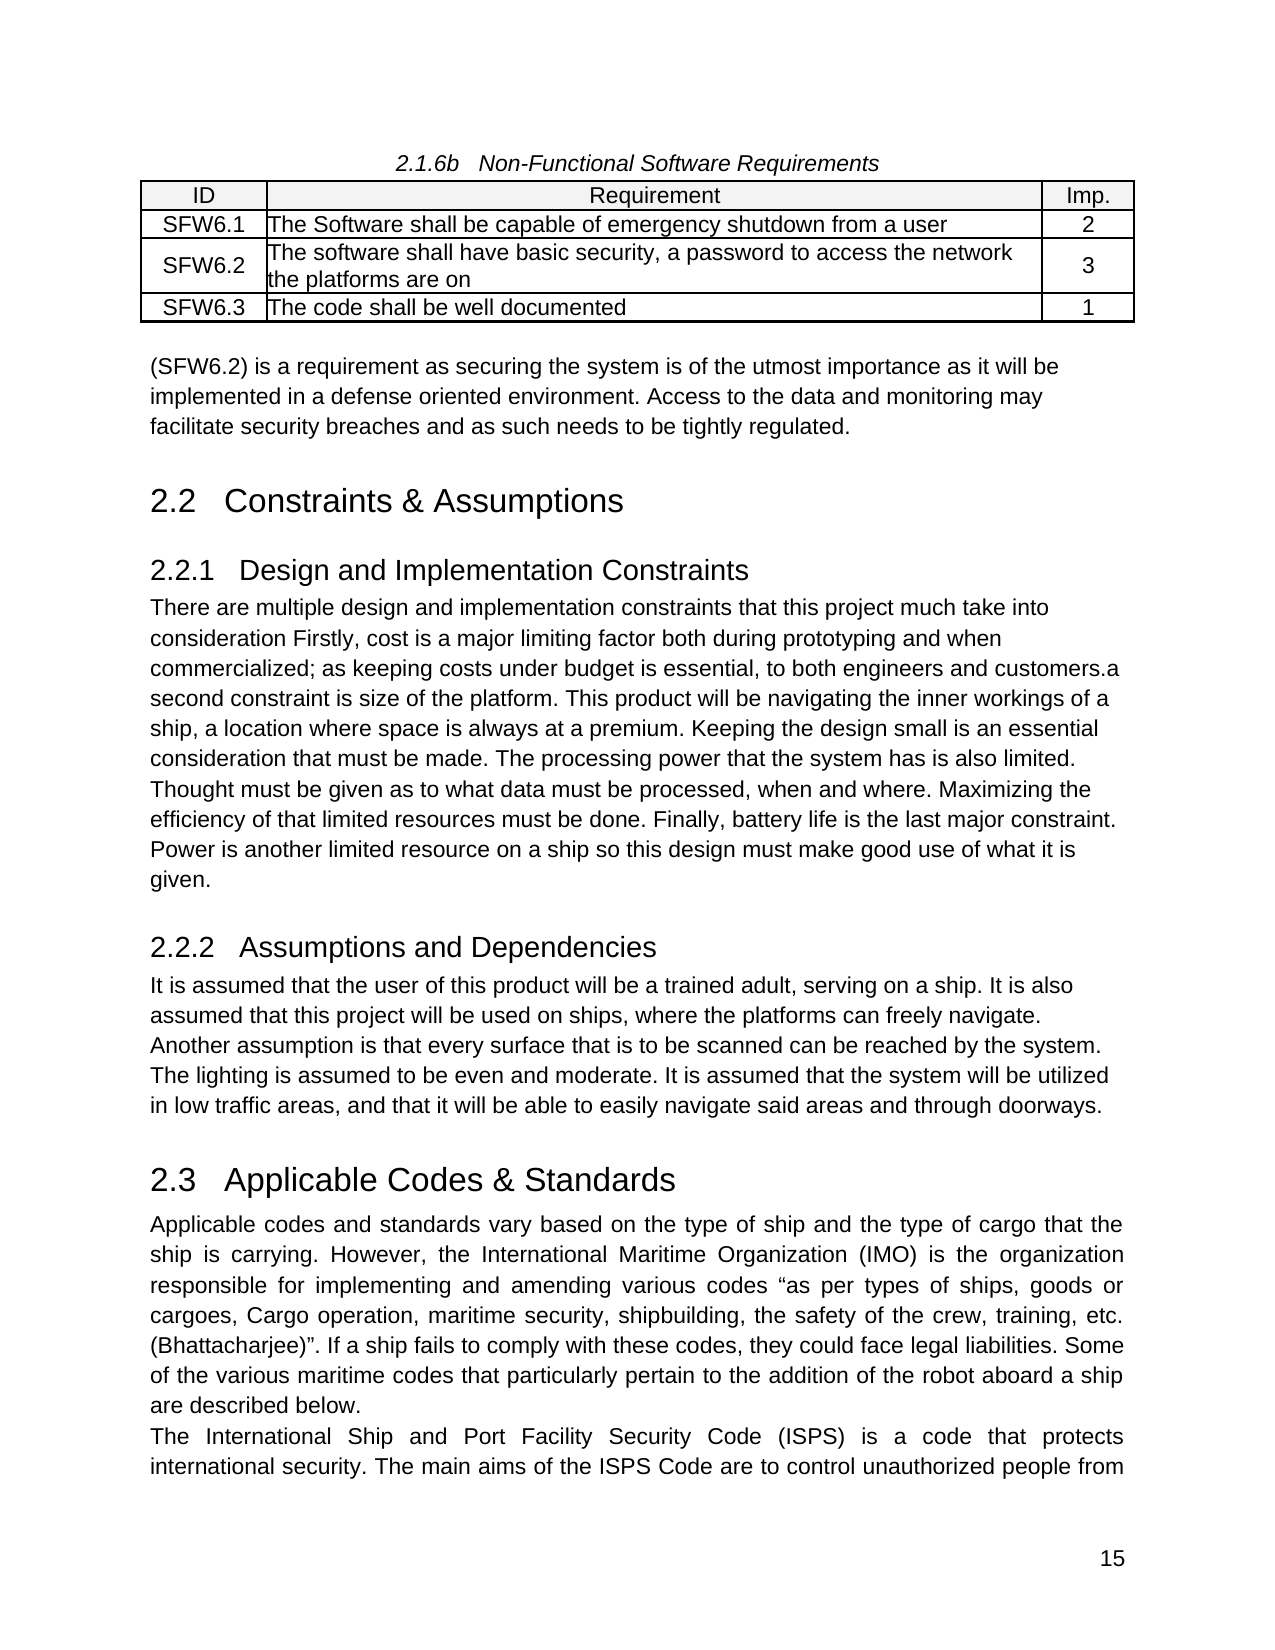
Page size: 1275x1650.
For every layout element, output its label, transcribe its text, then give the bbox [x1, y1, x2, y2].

table_header Requirement [268, 182, 1041, 209]
table_cell 1 [1043, 294, 1133, 320]
table_header Imp. [1043, 182, 1133, 209]
table_cell The software shall have basic security, a password to access the network the platforms are on [268, 239, 1041, 292]
text It is assumed that the user of this product will be a trained adult, serving on a ship. It is also assumed that this project will be used on ships, where the platforms can freely navigate. Another assumption is that every surface that is to be scanned can be reached by the system. The lighting is assumed to be even and moderate. It is assumed that the system will be utilized in low traffic areas, and that it will be able to easily navigate said areas and through doorways. [150, 972, 1125, 1119]
table_header ID [142, 182, 266, 209]
text 2.1.6b Non-Functional Software Requirements [150, 150, 1125, 176]
subtitle 2.2 Constraints & Assumptions [150, 481, 1125, 519]
table_cell SFW6.3 [142, 294, 266, 320]
table_cell SFW6.1 [142, 211, 266, 237]
text There are multiple design and implementation constraints that this project much take into consideration Firstly, cost is a major limiting factor both during prototyping and when commercialized; as keeping costs under budget is essential, to both engineers and customers.a second constraint is size of the platform. This product will be navigating the inner workings of a ship, a location where space is always at a premium. Keeping the design small is an essential consideration that must be made. The processing power that the system has is also limited. Thought must be given as to what data must be processed, when and where. Maximizing the efficiency of that limited resources must be done. Finally, battery life is the last major constraint. Power is another limited resource on a ship so this design must make good use of what it is given. [150, 594, 1125, 893]
table_cell The Software shall be capable of emergency shutdown from a user [268, 211, 1041, 237]
table_cell SFW6.2 [142, 239, 266, 292]
subtitle 2.3 Applicable Codes & Standards [150, 1160, 1125, 1199]
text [150, 1423, 1125, 1479]
table_cell 2 [1043, 211, 1133, 237]
table_cell 3 [1043, 239, 1133, 292]
table_cell The code shall be well documented [268, 294, 1041, 320]
subtitle 2.2.2 Assumptions and Dependencies [150, 930, 1125, 963]
subtitle 2.2.1 Design and Implementation Constraints [150, 552, 1125, 586]
text Applicable codes and standards vary based on the type of ship and the type of cargo that the ship is carrying. However, the International Maritime Organization (IMO) is the organization responsible for implementing and amending various codes “as per types of ships, goods or cargoes, Cargo operation, maritime security, shipbuilding, the safety of the crew, training, etc. (Bhattacharjee)”. If a ship fails to comply with these codes, they could face legal liabilities. Some of the various maritime codes that particularly pertain to the addition of the robot aboard a ship are described below. [150, 1211, 1125, 1419]
text (SFW6.2) is a requirement as securing the system is of the utmost importance as it will be implemented in a defense oriented environment. Access to the data and monitoring may facilitate security breaches and as such needs to be tightly regulated. [150, 353, 1125, 439]
